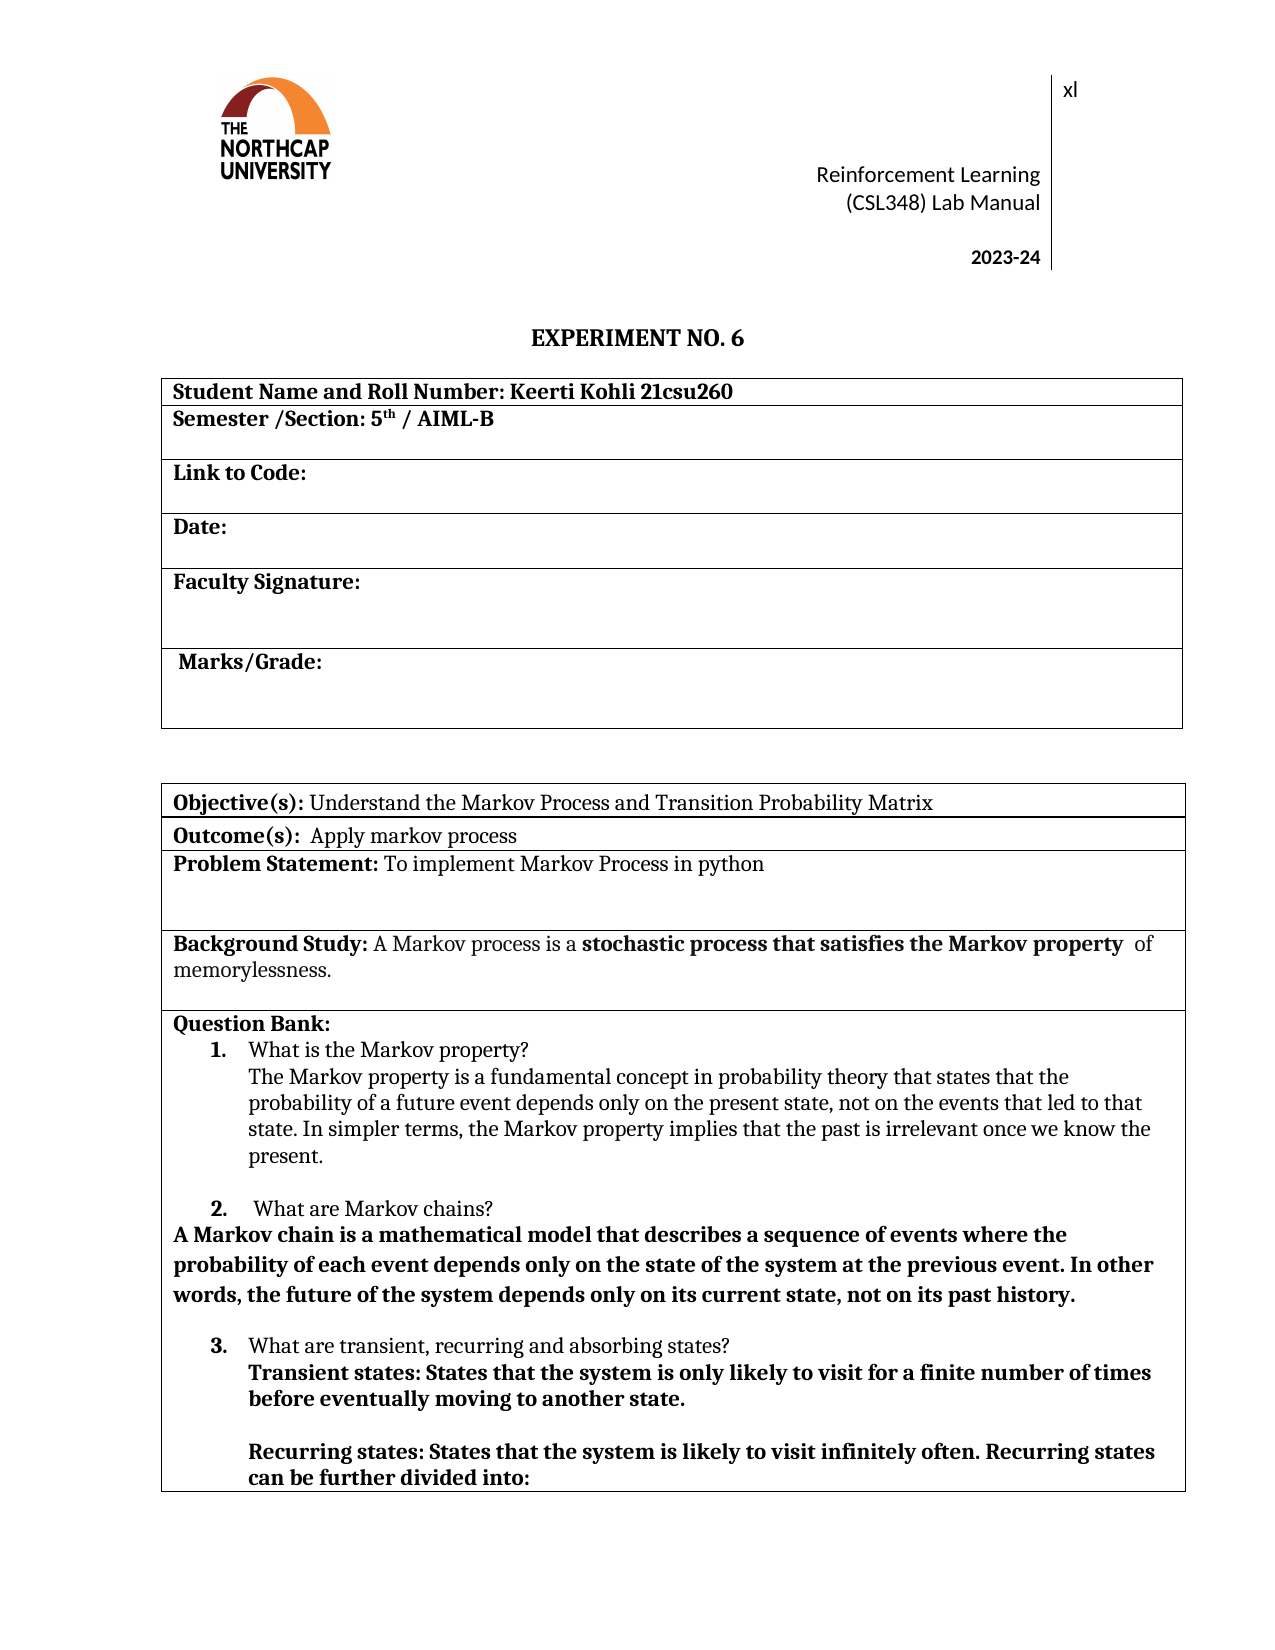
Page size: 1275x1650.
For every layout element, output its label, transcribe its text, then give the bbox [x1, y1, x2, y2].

picture [220, 75, 332, 183]
table_cell Link to Code: [162, 460, 1182, 513]
table_cell Faculty Signature: [162, 569, 1182, 648]
text EXPERIMENT NO. 6 [150, 324, 1125, 353]
table_cell Outcome(s): Apply markov process [162, 818, 1185, 849]
table_header Objective(s): Understand the Markov Process and Transition Probability Matrix [162, 784, 1185, 816]
table_cell Semester /Section: 5th / AIML-B [162, 406, 1182, 459]
table_cell Problem Statement: To implement Markov Process in python [162, 851, 1185, 930]
table_cell Date: [162, 514, 1182, 568]
table_cell Background Study: A Markov process is a stochastic process that satisfies the Markov property of memorylessness. [162, 931, 1185, 1010]
table_cell Marks/Grade: [162, 649, 1182, 728]
table_header Student Name and Roll Number: Keerti Kohli 21csu260 [162, 379, 1182, 405]
